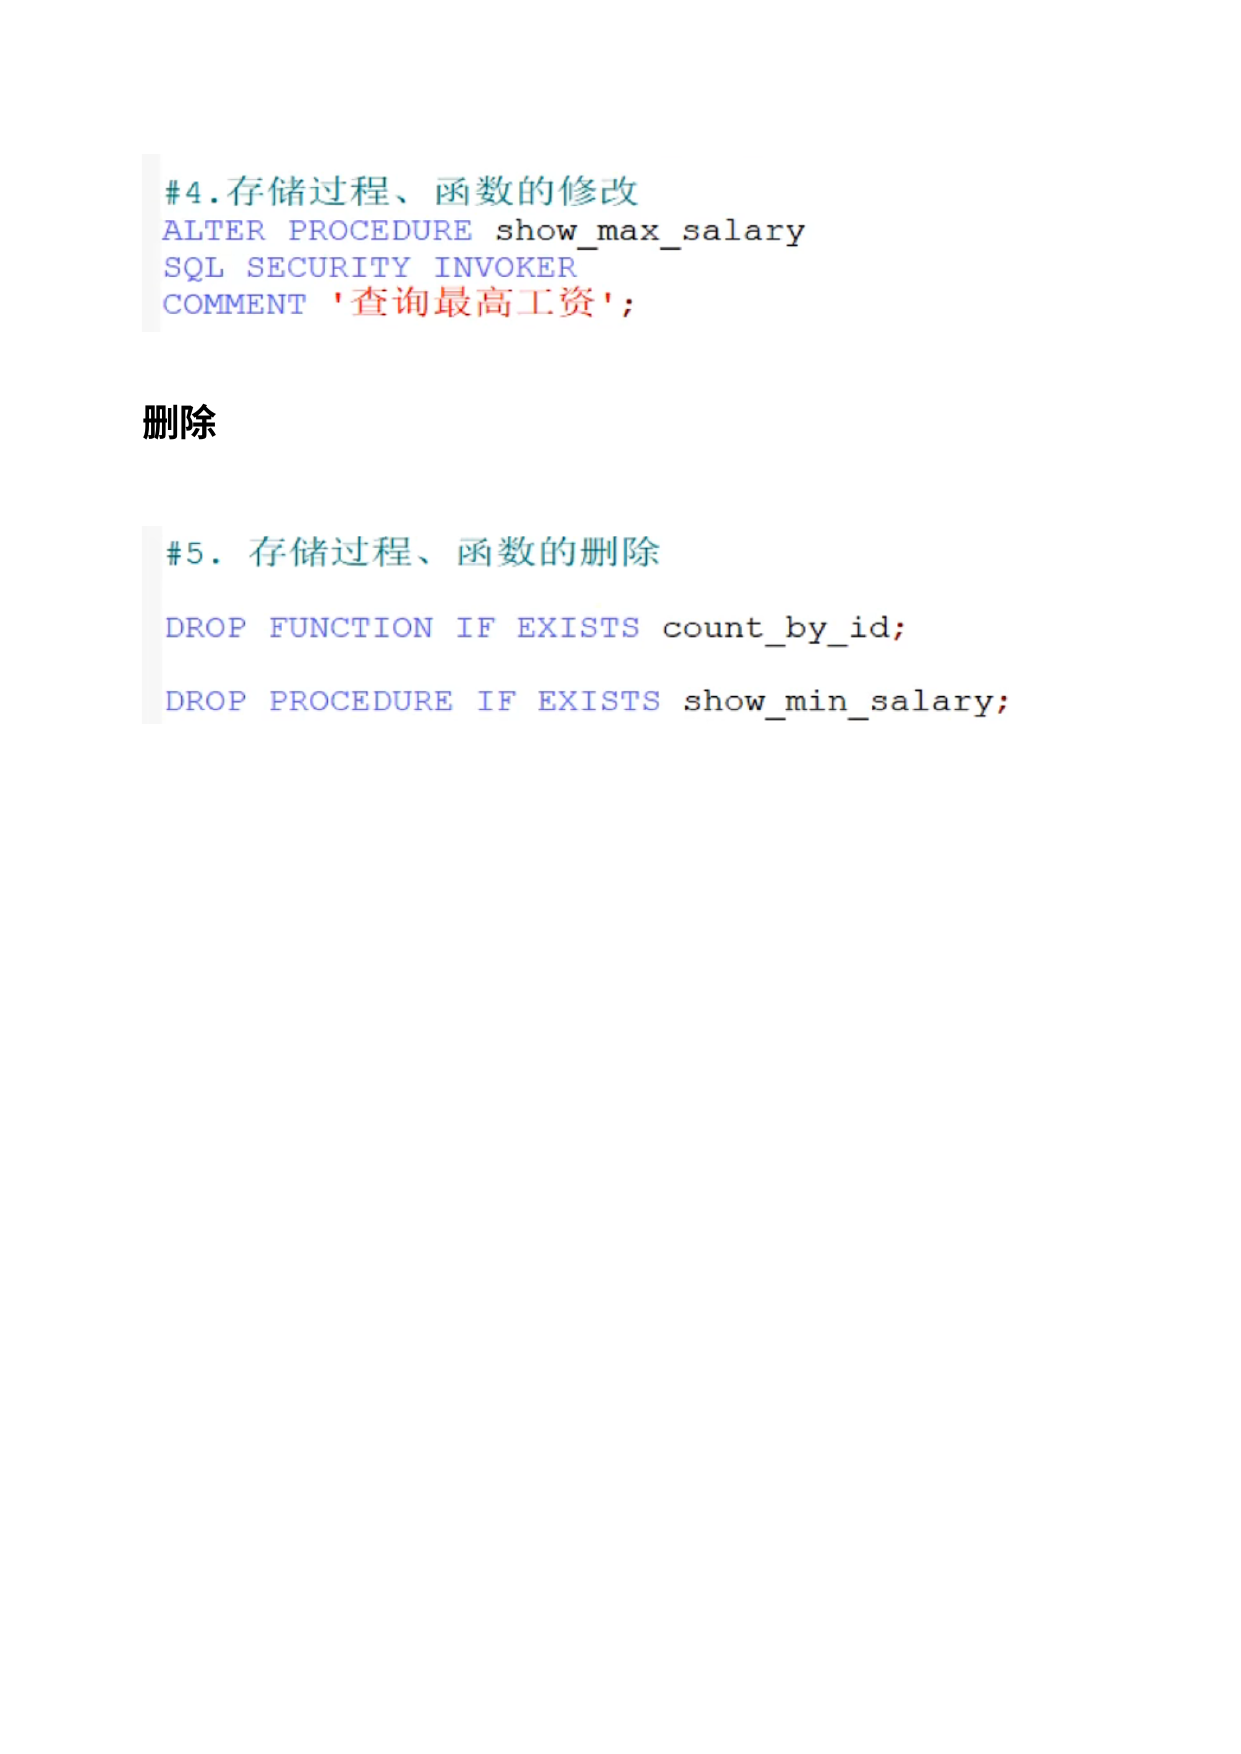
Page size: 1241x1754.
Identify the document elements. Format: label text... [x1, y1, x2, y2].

picture [141, 526, 1045, 724]
picture [141, 154, 830, 332]
subtitle 删除 [142, 380, 1098, 459]
